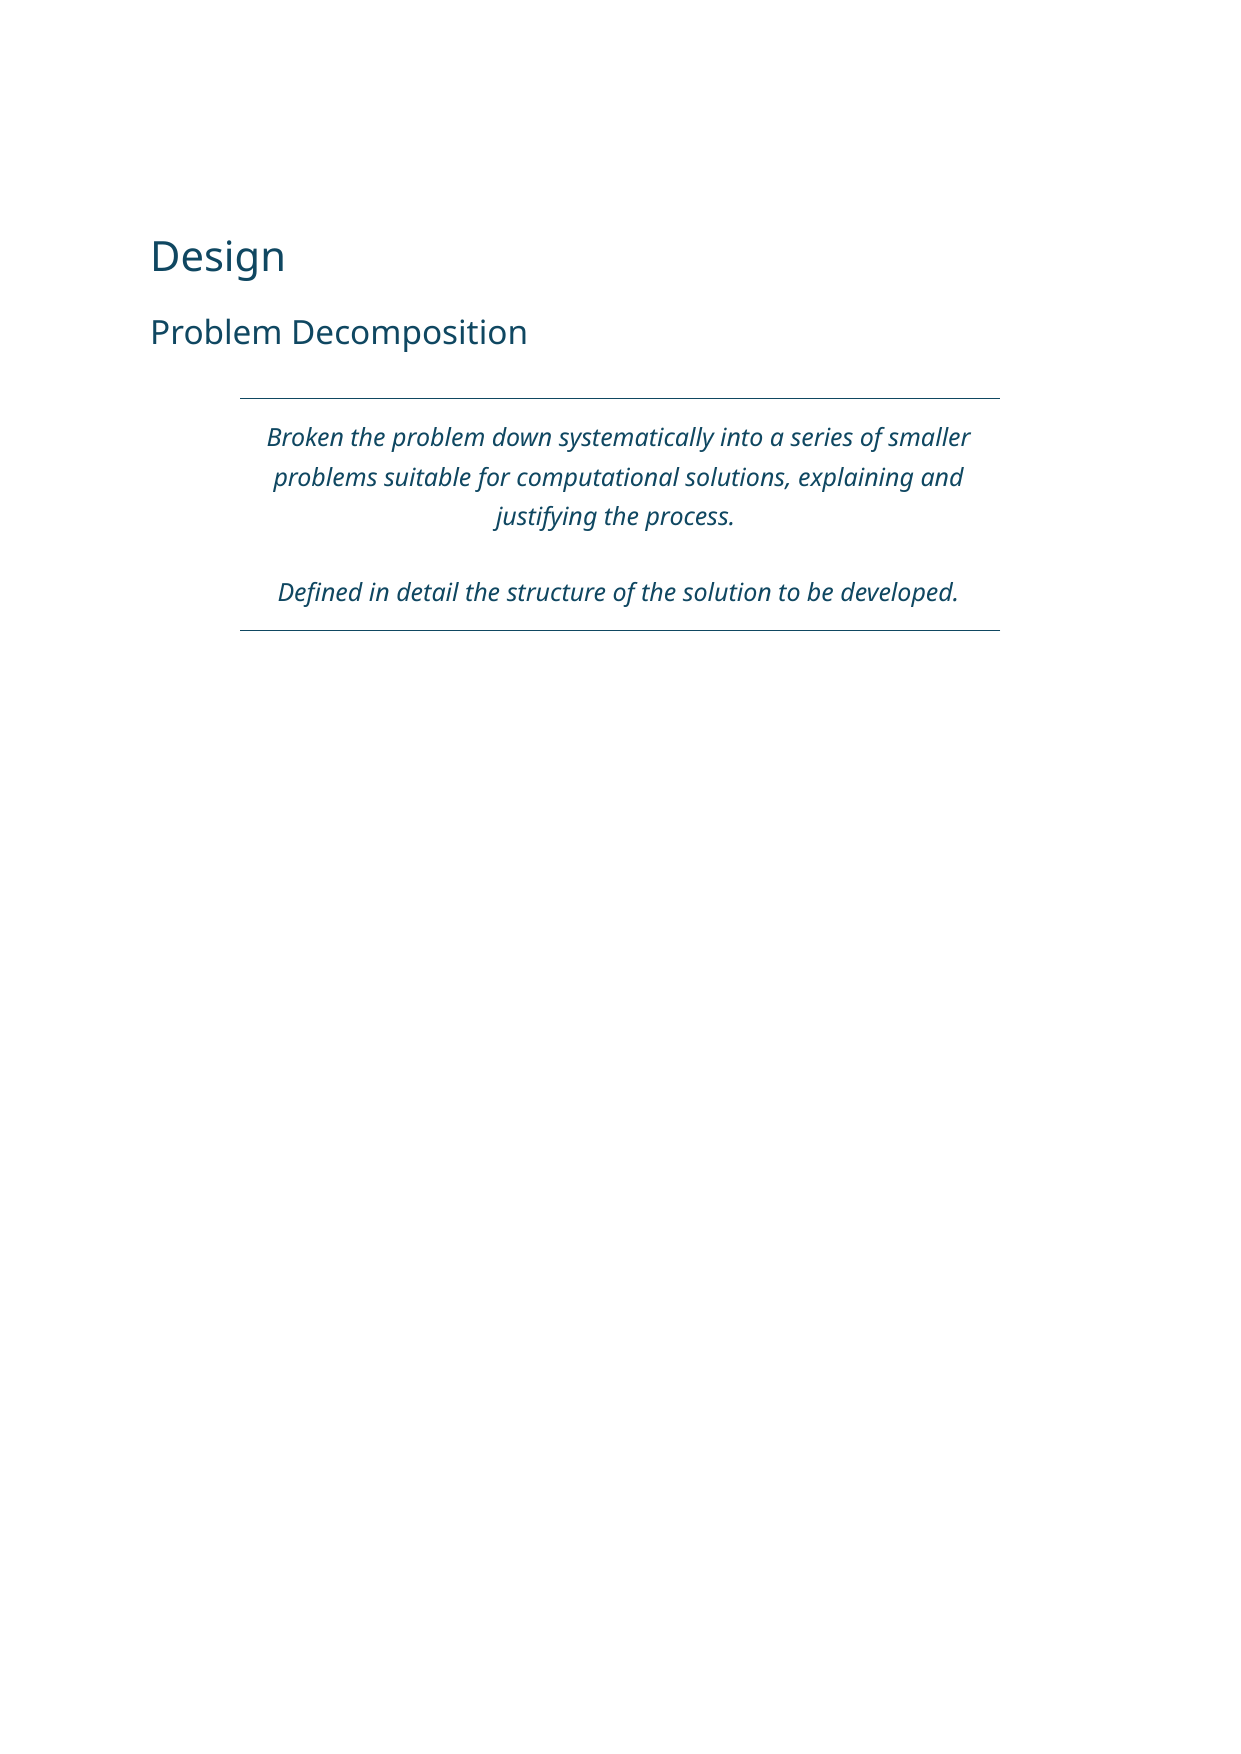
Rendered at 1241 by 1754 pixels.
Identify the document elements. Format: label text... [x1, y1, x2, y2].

text Defined in detail the structure of the solution to be developed. [240, 553, 1000, 630]
subtitle Design [150, 227, 1090, 283]
subtitle Problem Decomposition [150, 308, 1090, 354]
text Broken the problem down systematically into a series of smaller problems suitable for computational solutions, explaining and justifying the process. [240, 399, 1000, 532]
